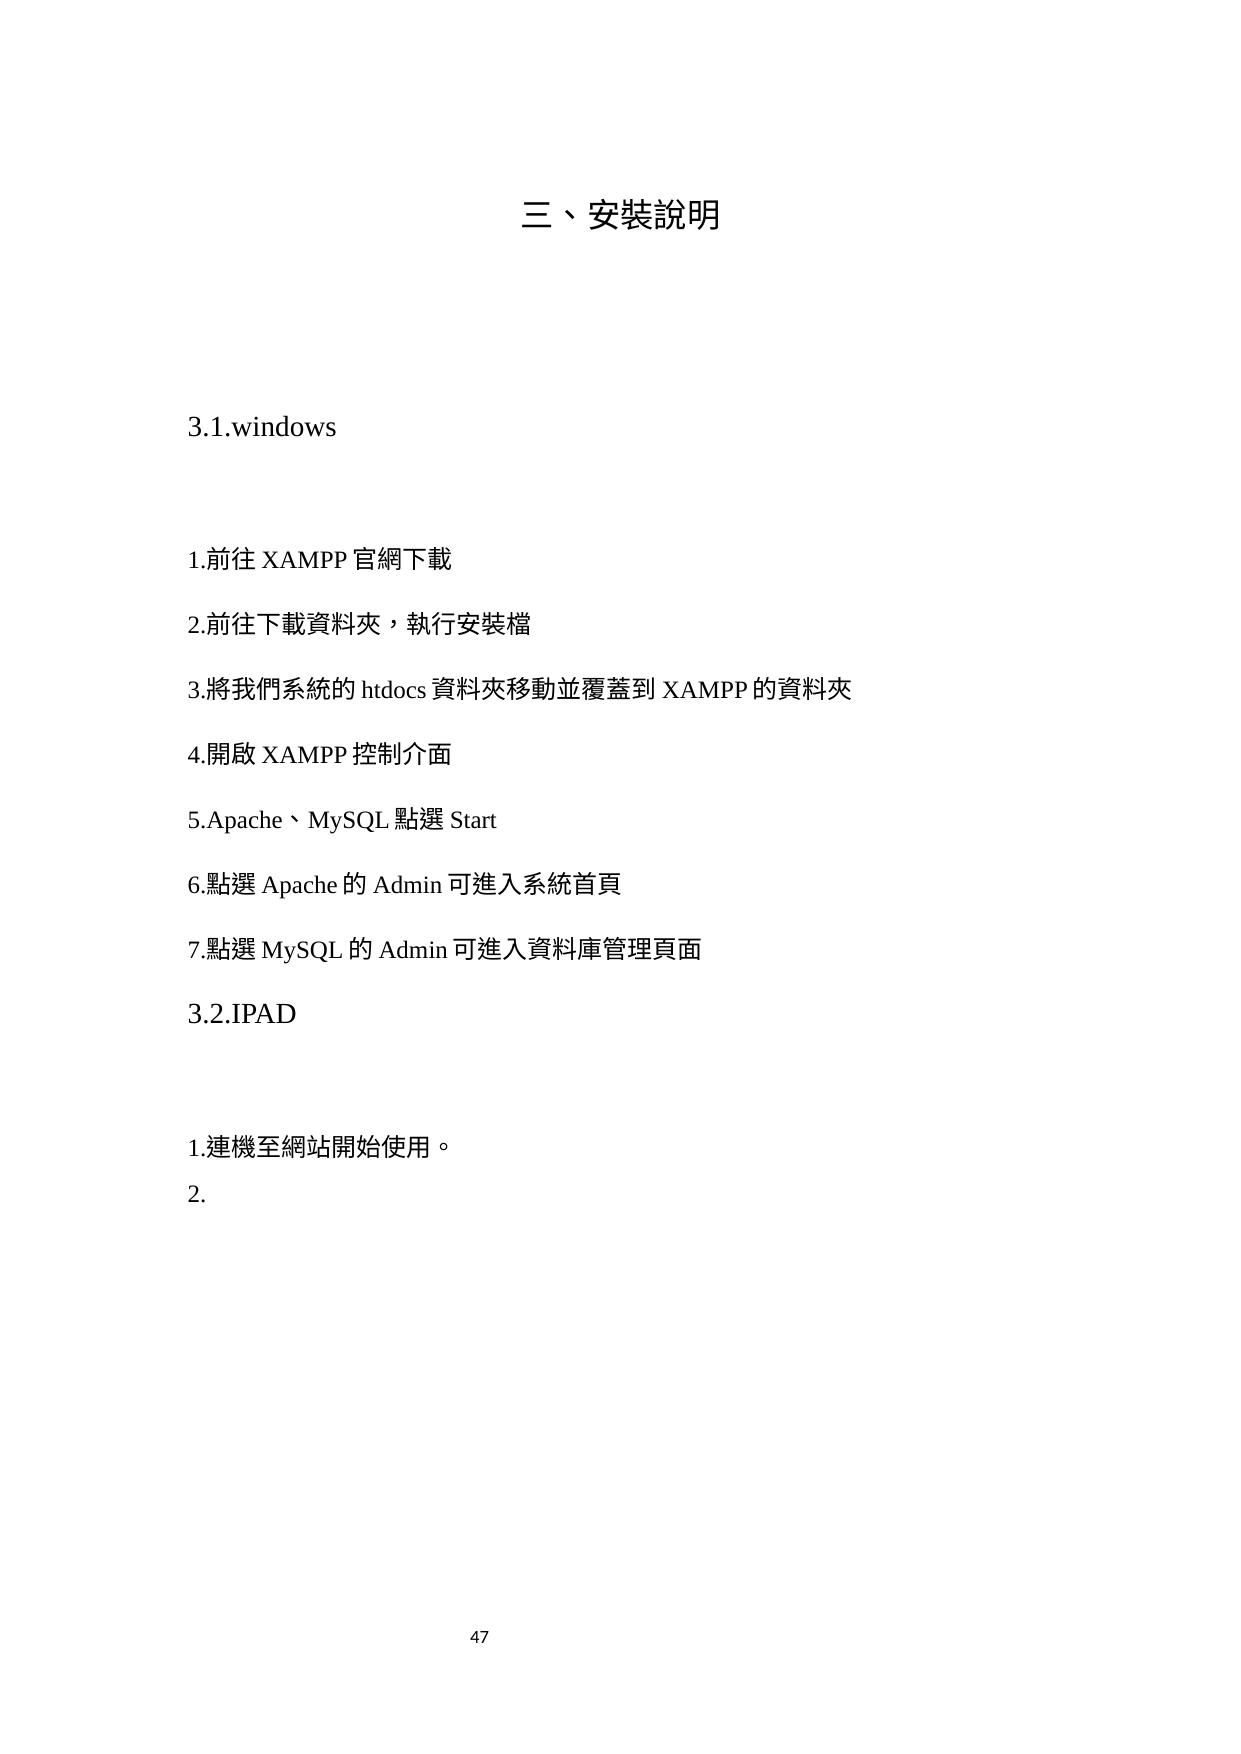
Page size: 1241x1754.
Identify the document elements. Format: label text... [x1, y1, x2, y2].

list 點選MySQL的Admin可進入資料庫管理頁面 [187, 916, 1053, 981]
subtitle 三、安裝說明 [187, 181, 1053, 246]
list 連機至網站開始使用。 [187, 1113, 1053, 1178]
list 點選Apache的Admin可進入系統首頁 [187, 851, 1053, 916]
list 前往XAMPP官網下載 [187, 526, 1053, 591]
list 前往下載資料夾，執行安裝檔 [187, 591, 1053, 656]
list 將我們系統的htdocs資料夾移動並覆蓋到XAMPP的資料夾 [187, 656, 1053, 721]
subtitle 3.2.IPAD [187, 981, 1053, 1046]
subtitle 3.1.windows [187, 393, 1053, 458]
list 開啟XAMPP控制介面 [187, 721, 1053, 786]
list Apache、MySQL點選Start [187, 786, 1053, 851]
